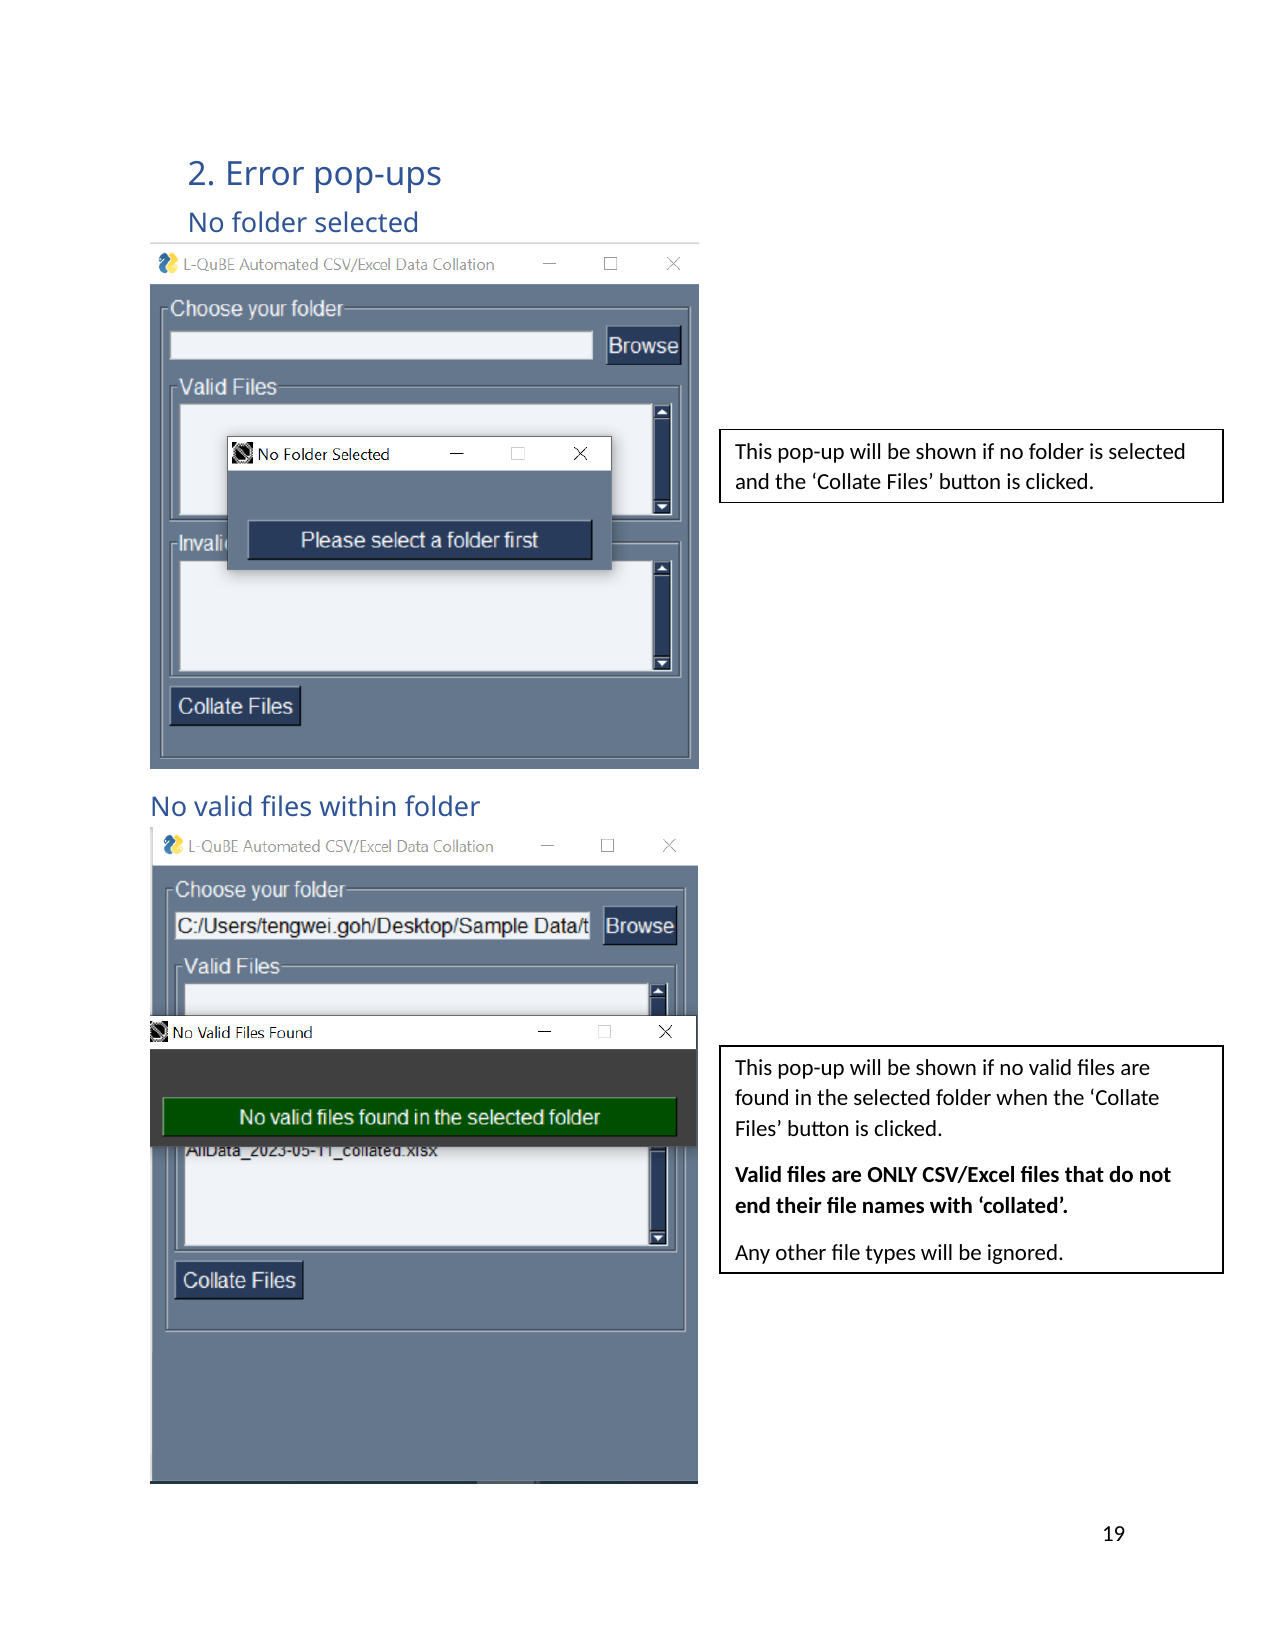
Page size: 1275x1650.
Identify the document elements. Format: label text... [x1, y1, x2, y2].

subtitle No valid files within folder [150, 787, 1125, 824]
picture [150, 827, 698, 1484]
subtitle Error pop-ups [187, 150, 1125, 195]
picture [150, 242, 699, 769]
subtitle No folder selected [150, 203, 1125, 240]
